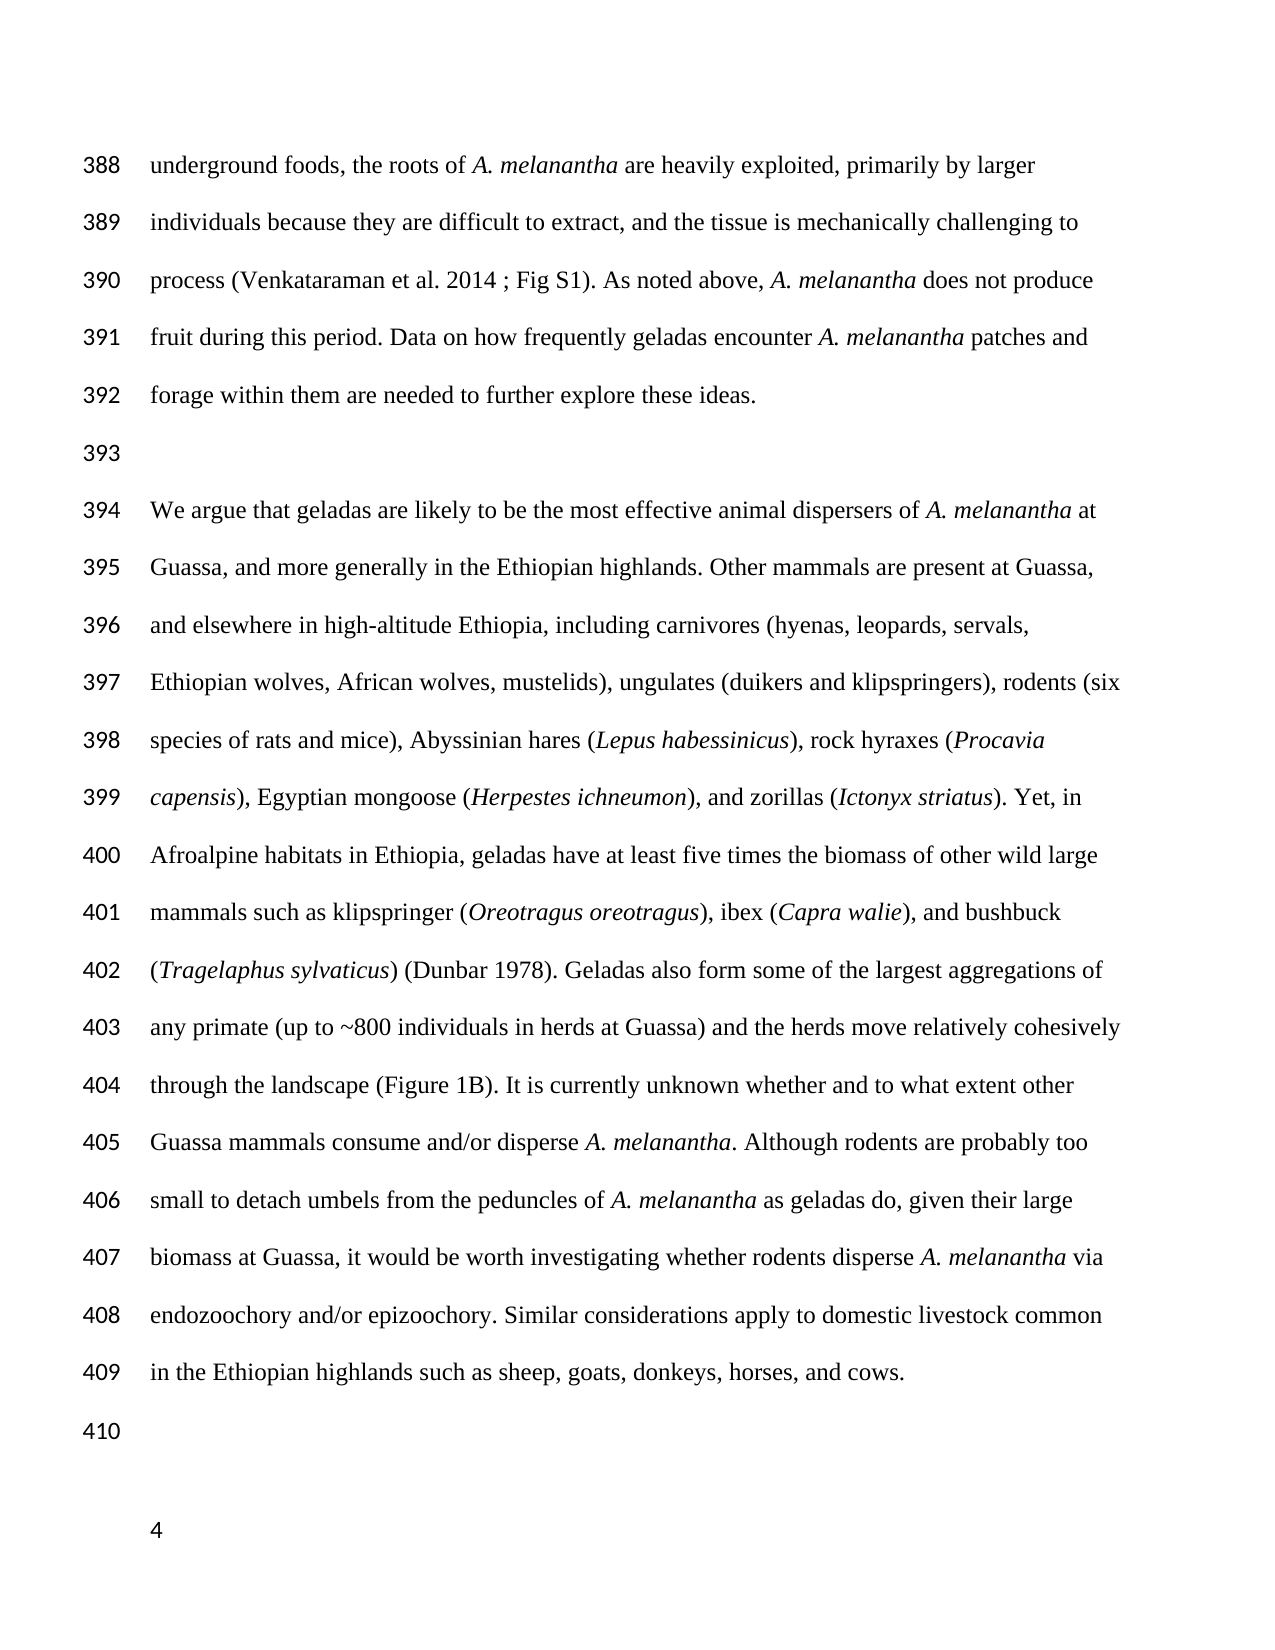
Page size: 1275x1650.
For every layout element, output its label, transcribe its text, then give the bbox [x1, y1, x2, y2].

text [150, 150, 1125, 409]
text We argue that geladas are likely to be the most effective animal dispersers of A. melanantha at Guassa, and more generally in the Ethiopian highlands. Other mammals are present at Guassa, and elsewhere in high-altitude Ethiopia, including carnivores (hyenas, leopards, servals, Ethiopian wolves, African wolves, mustelids), ungulates (duikers and klipspringers), rodents (six species of rats and mice), Abyssinian hares (Lepus habessinicus), rock hyraxes (Procavia capensis), Egyptian mongoose (Herpestes ichneumon), and zorillas (Ictonyx striatus). Yet, in Afroalpine habitats in Ethiopia, geladas have at least five times the biomass of other wild large mammals such as klipspringer (Oreotragus oreotragus), ibex (Capra walie), and bushbuck (Tragelaphus sylvaticus) (Dunbar 1978). Geladas also form some of the largest aggregations of any primate (up to ~800 individuals in herds at Guassa) and the herds move relatively cohesively through the landscape (Figure 1B). It is currently unknown whether and to what extent other Guassa mammals consume and/or disperse A. melanantha. Although rodents are probably too small to detach umbels from the peduncles of A. melanantha as geladas do, given their large biomass at Guassa, it would be worth investigating whether rodents disperse A. melanantha via endozoochory and/or epizoochory. Similar considerations apply to domestic livestock common in the Ethiopian highlands such as sheep, goats, donkeys, horses, and cows. [150, 495, 1125, 1386]
